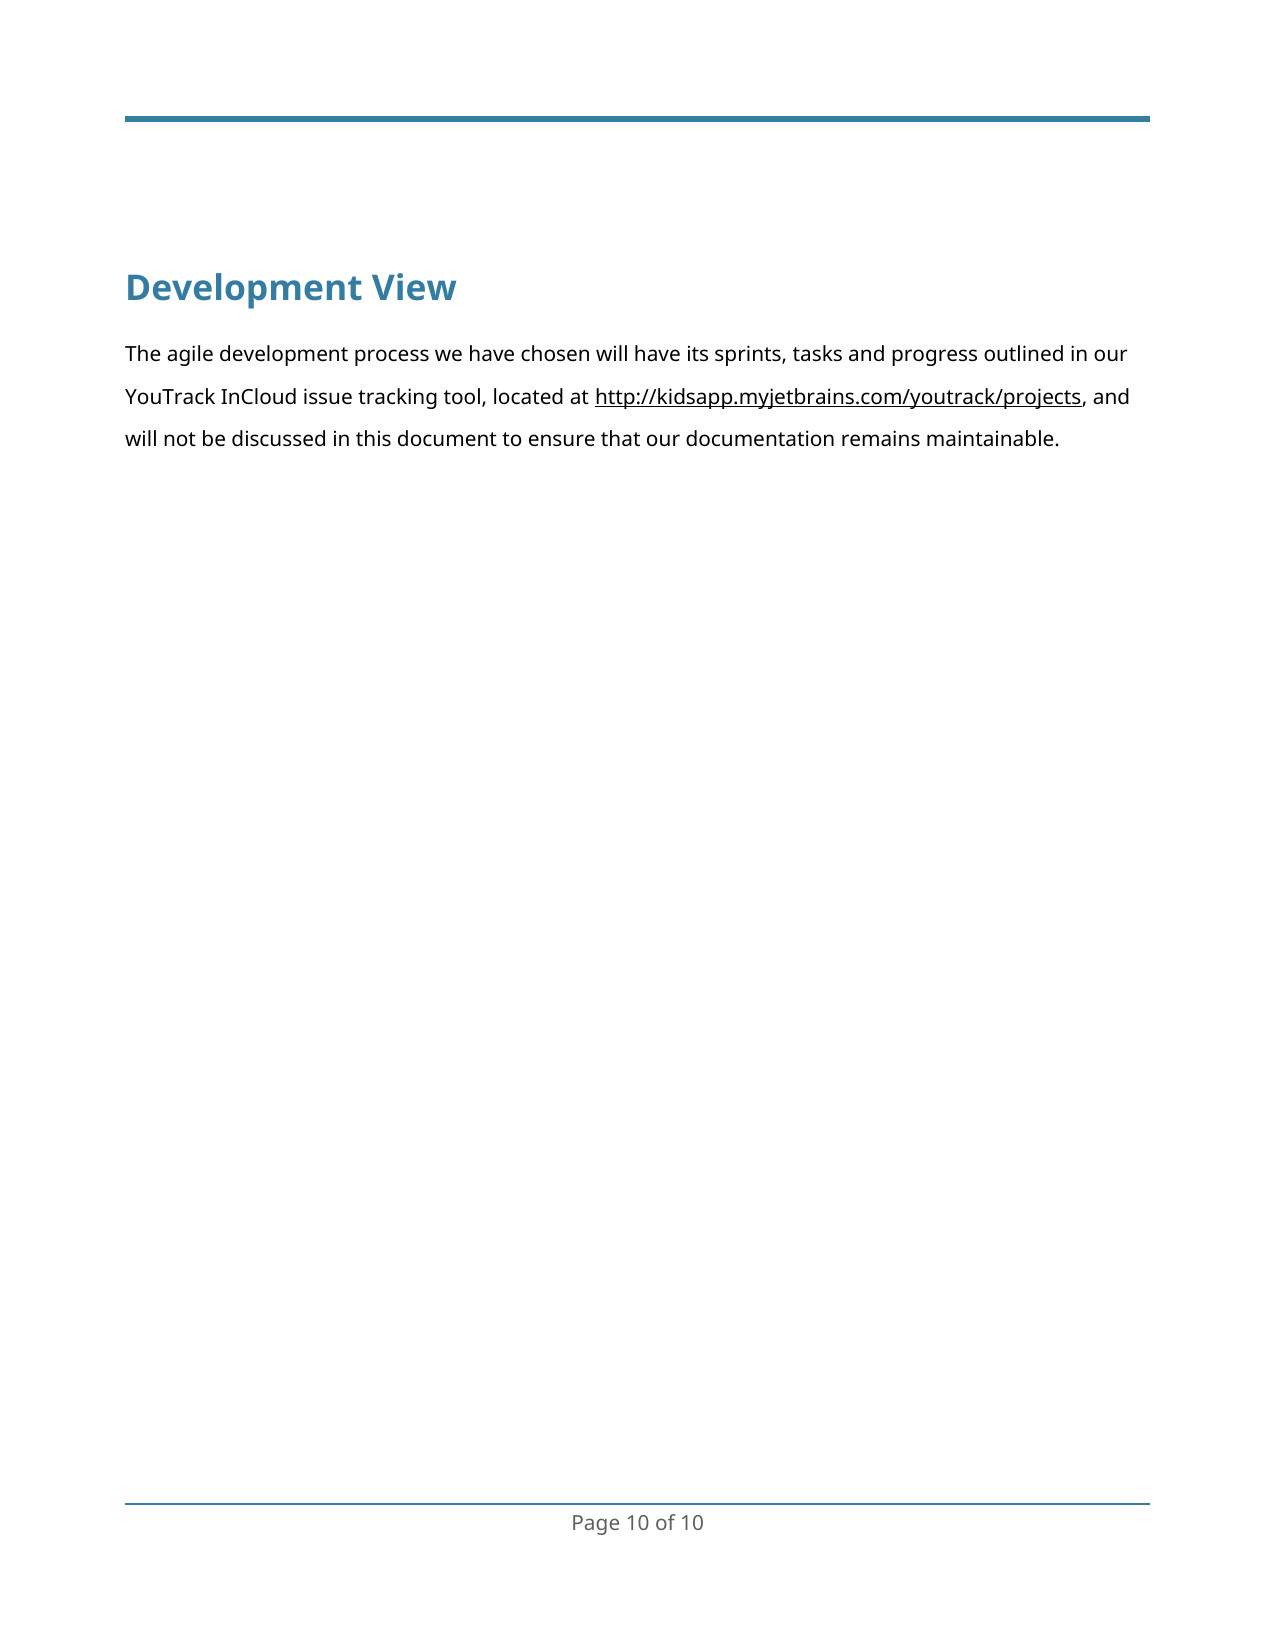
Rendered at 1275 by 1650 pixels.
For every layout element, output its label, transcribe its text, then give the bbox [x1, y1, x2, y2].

text The agile development process we have chosen will have its sprints, tasks and progress outlined in our YouTrack InCloud issue tracking tool, located at http://kidsapp.myjetbrains.com/youtrack/projects, and will not be discussed in this document to ensure that our documentation remains maintainable. [125, 339, 1150, 453]
subtitle Development View [125, 262, 1150, 311]
